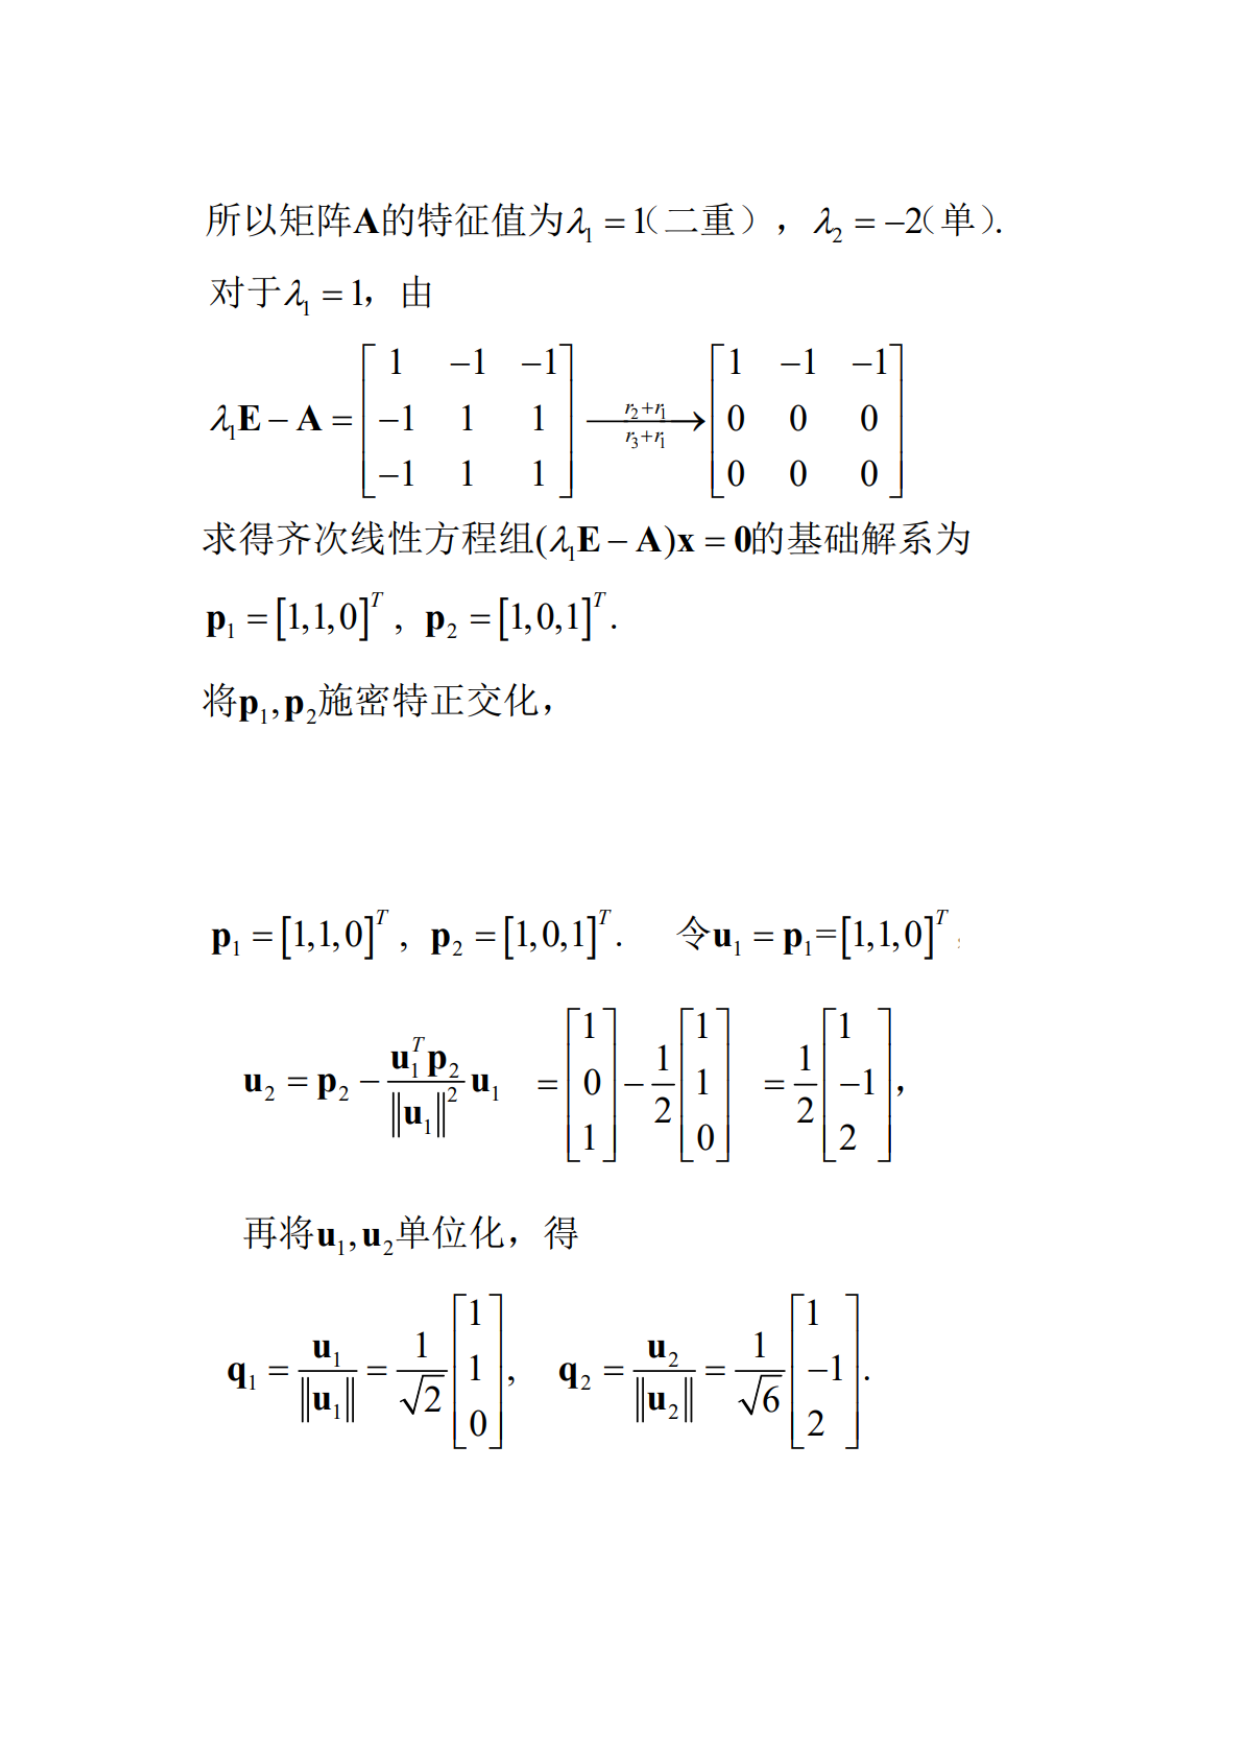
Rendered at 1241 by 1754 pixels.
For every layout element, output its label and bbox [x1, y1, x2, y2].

picture [187, 162, 1005, 730]
picture [187, 893, 960, 1469]
